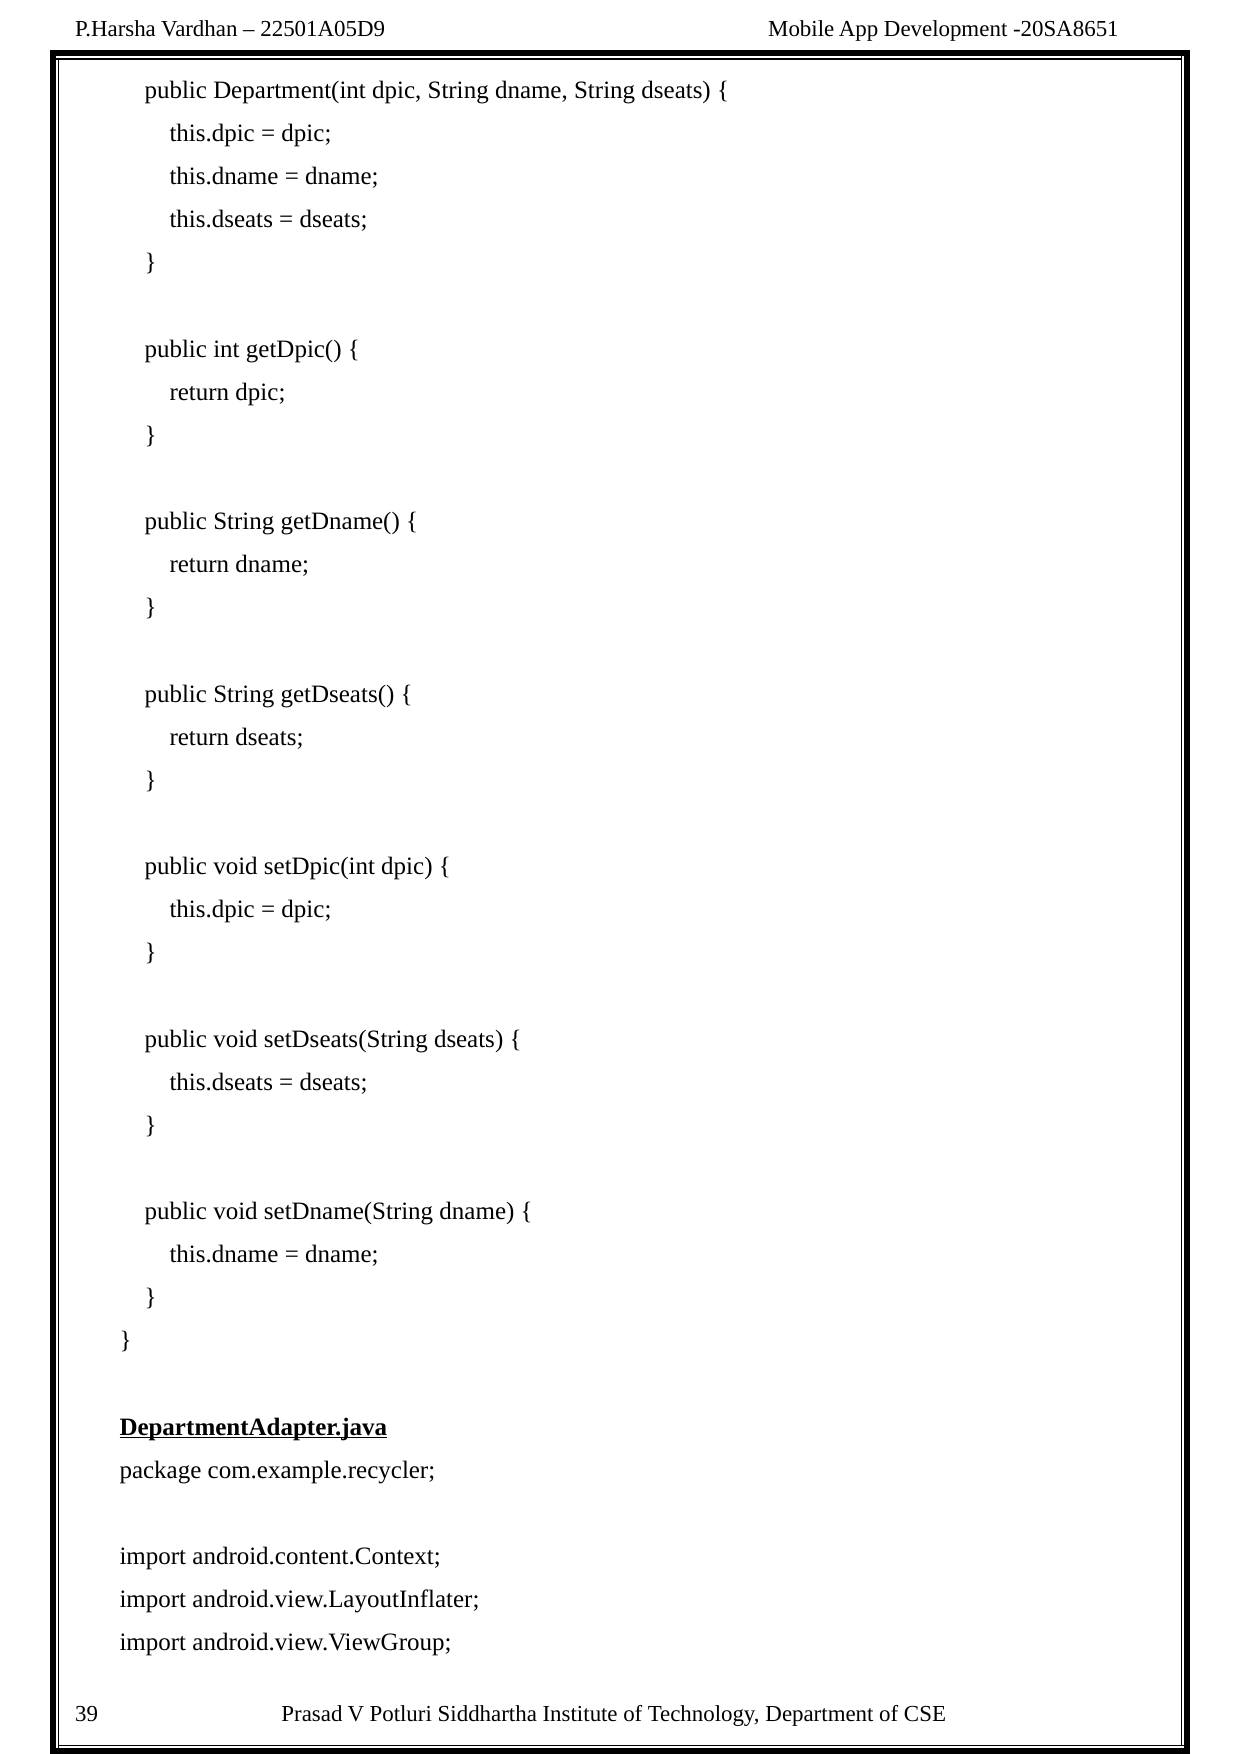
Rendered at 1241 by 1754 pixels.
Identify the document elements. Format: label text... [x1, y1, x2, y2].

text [119, 75, 1165, 1354]
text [119, 1455, 1165, 1656]
text DepartmentAdapter.java [119, 1412, 1165, 1441]
